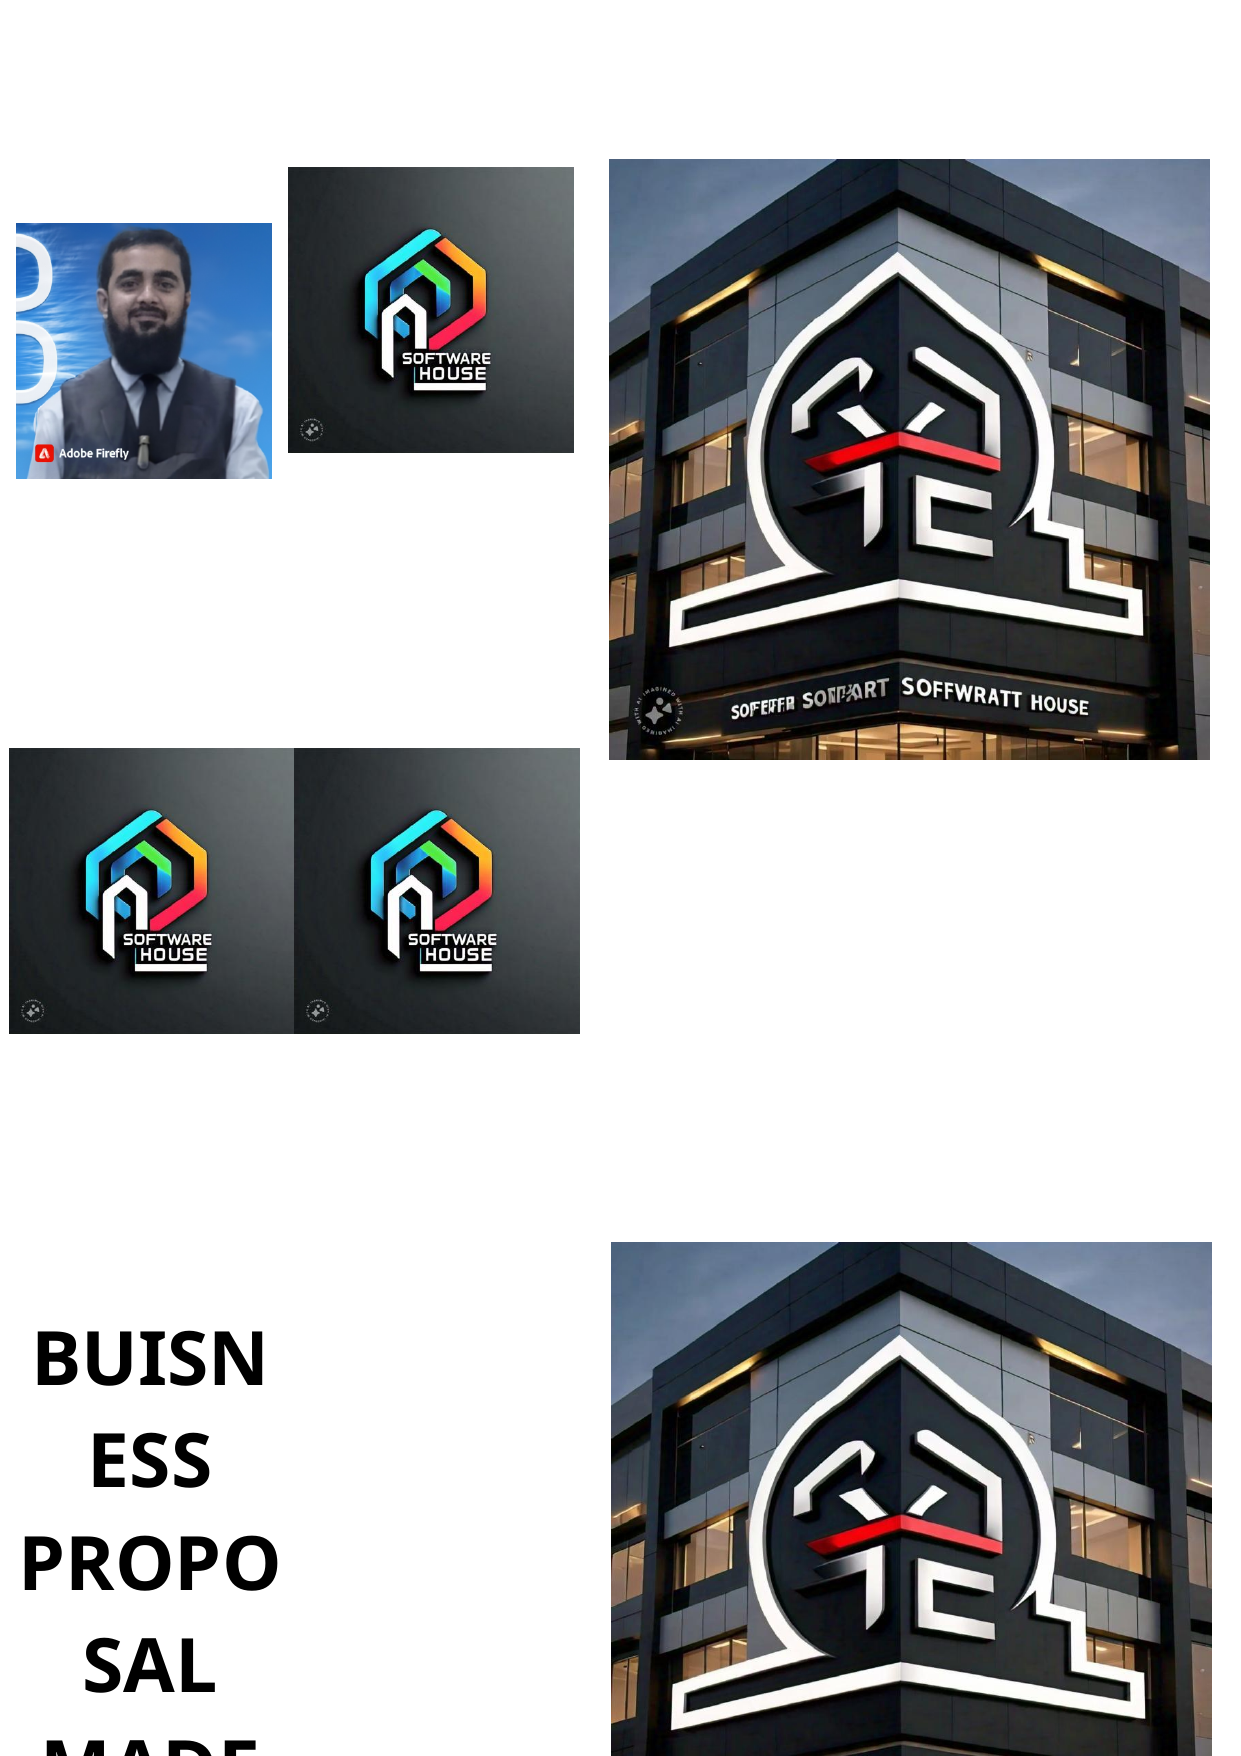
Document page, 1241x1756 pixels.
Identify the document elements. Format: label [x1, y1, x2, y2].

picture [16, 223, 272, 479]
picture [611, 1242, 1212, 1756]
picture [9, 748, 580, 1034]
picture [288, 167, 574, 453]
picture [609, 159, 1210, 760]
